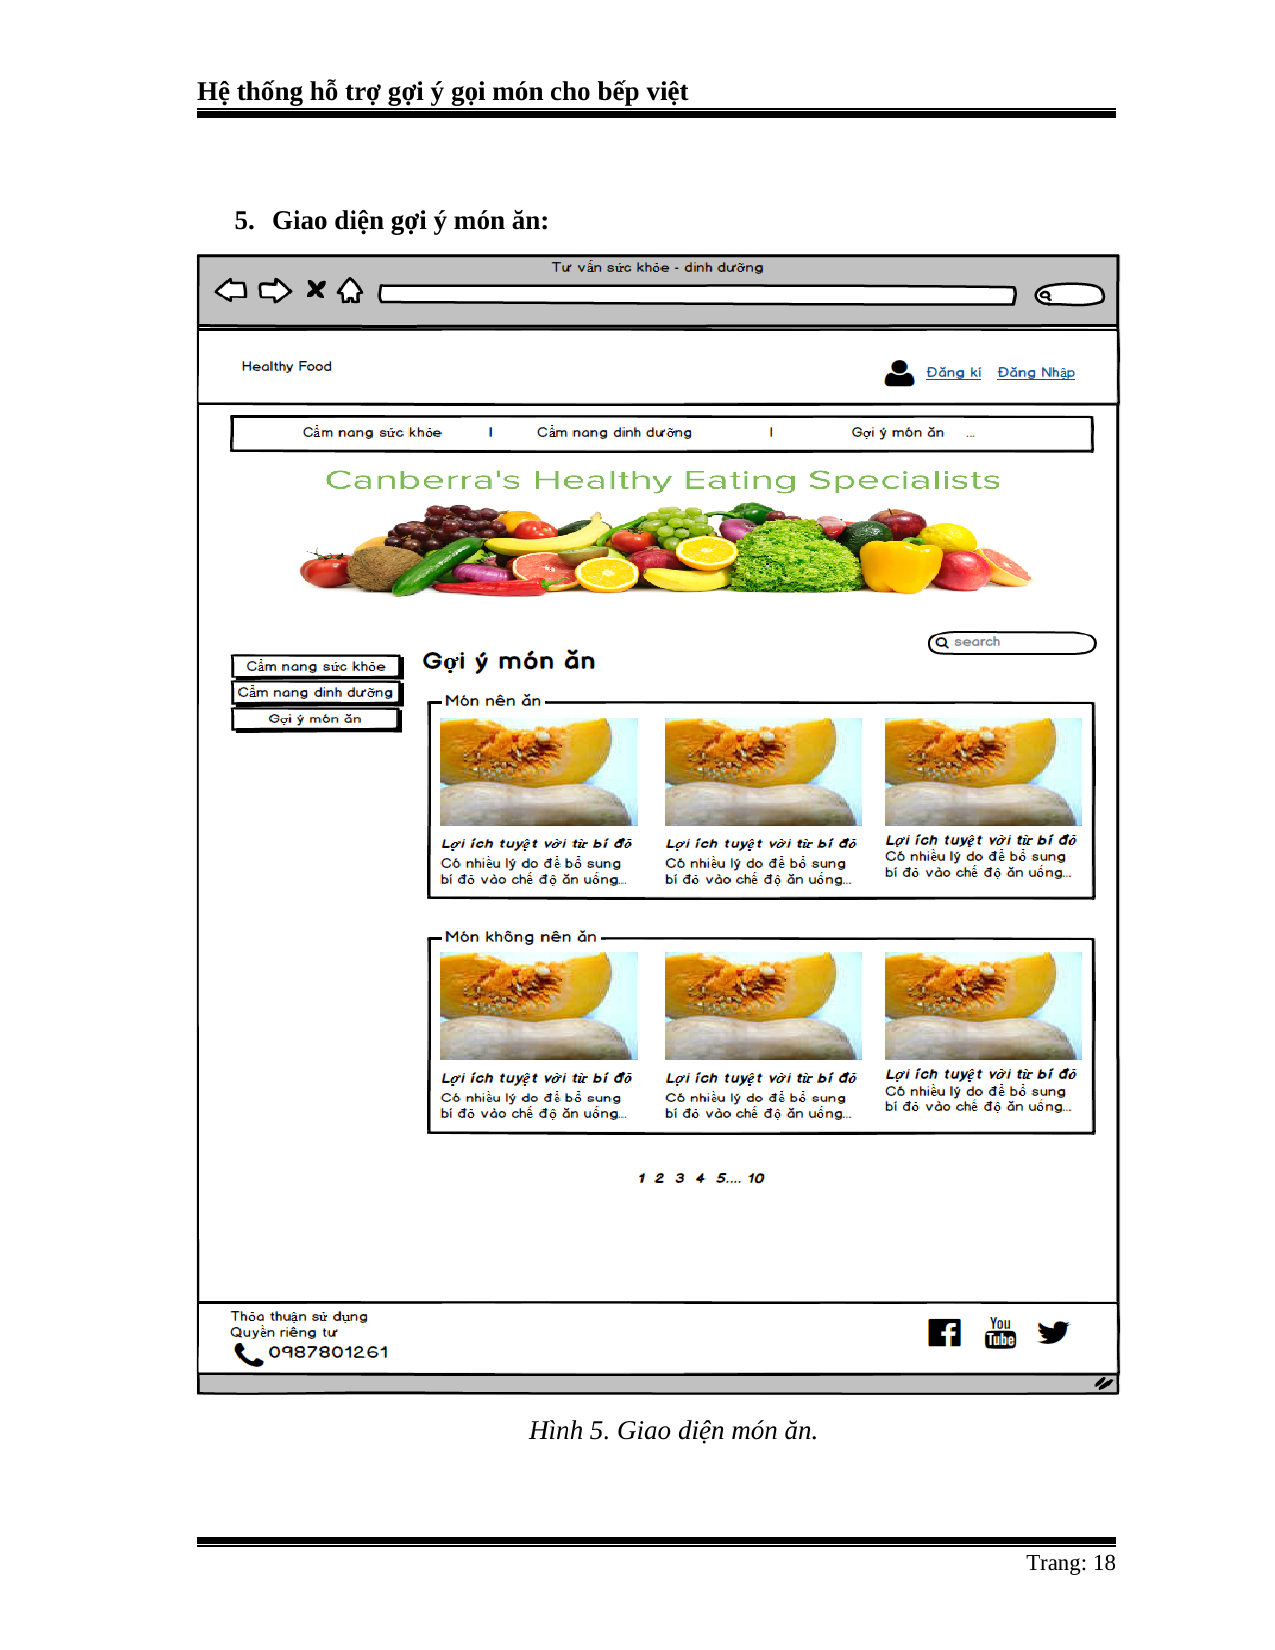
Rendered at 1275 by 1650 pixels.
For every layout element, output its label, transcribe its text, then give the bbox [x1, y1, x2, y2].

list Giao diện gợi ý món ăn: [234, 204, 1116, 235]
picture [196, 254, 1121, 1395]
text Hình 5. Giao diện món ăn. [281, 1414, 1069, 1445]
